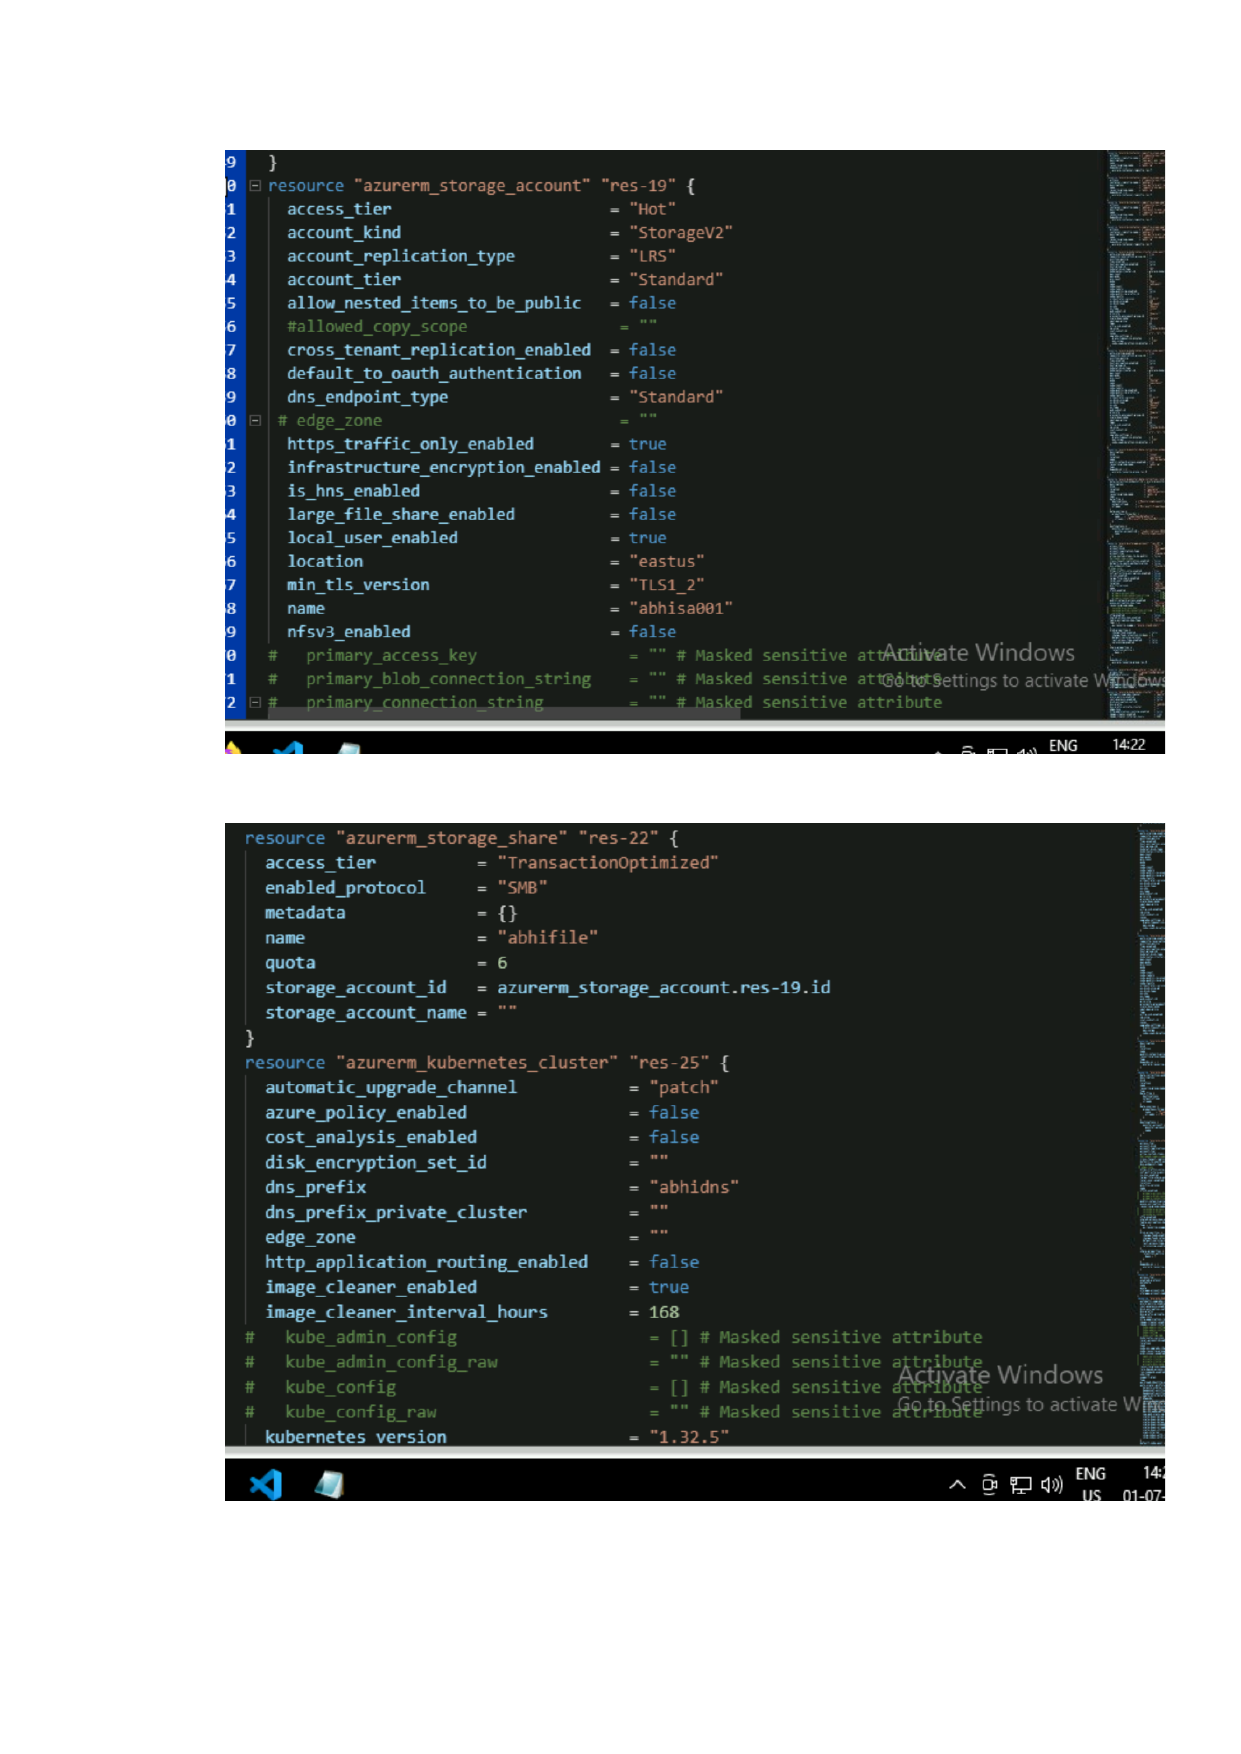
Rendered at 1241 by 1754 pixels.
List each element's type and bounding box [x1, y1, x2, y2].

picture [225, 150, 1166, 754]
picture [225, 823, 1166, 1501]
